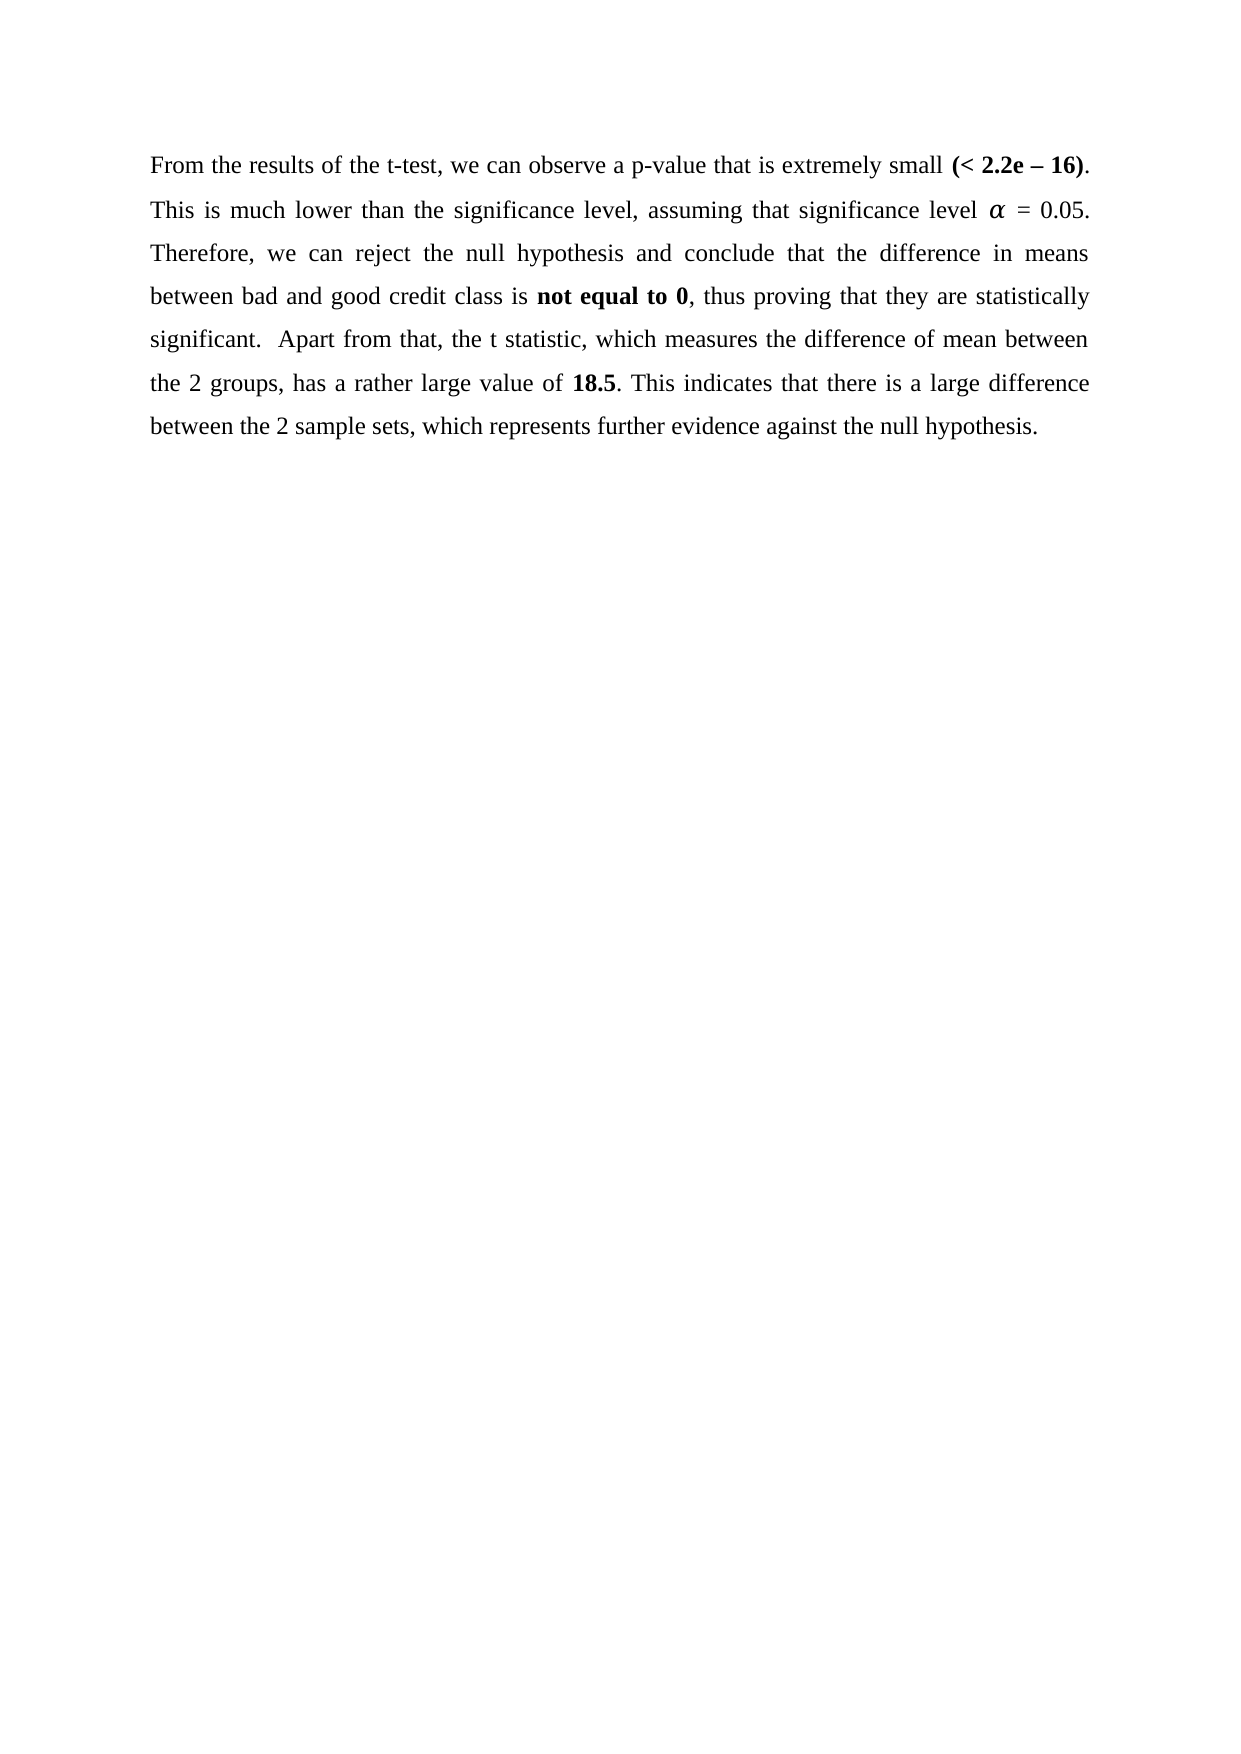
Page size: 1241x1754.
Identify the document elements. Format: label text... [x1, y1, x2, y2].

text From the results of the t-test, we can observe a p-value that is extremely small (< 2.2e – 16). This is much lower than the significance level, assuming that significance level 𝛼 = 0.05. Therefore, we can reject the null hypothesis and conclude that the difference in means between bad and good credit class is not equal to 0, thus proving that they are statistically significant. Apart from that, the t statistic, which measures the difference of mean between the 2 groups, has a rather large value of 18.5. This indicates that there is a large difference between the 2 sample sets, which represents further evidence against the null hypothesis. [150, 150, 1090, 439]
